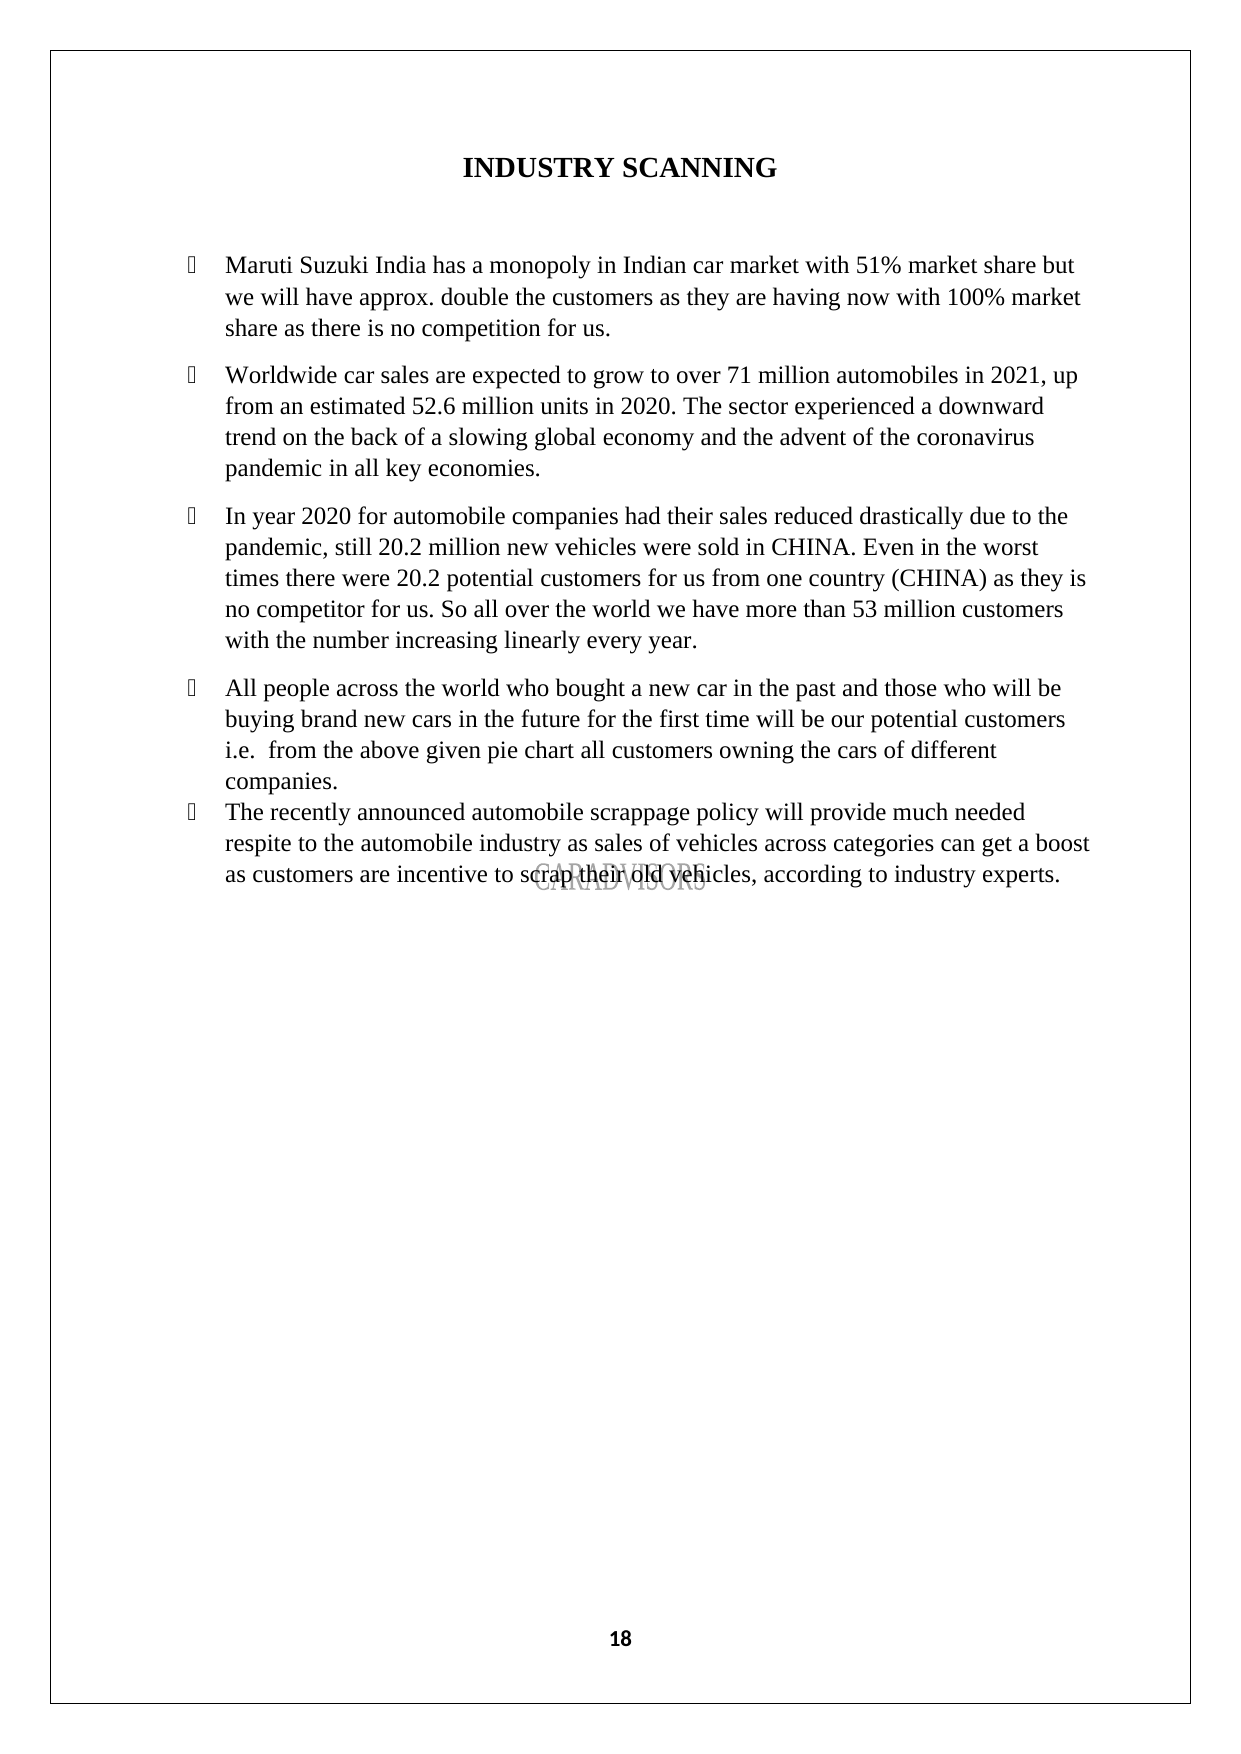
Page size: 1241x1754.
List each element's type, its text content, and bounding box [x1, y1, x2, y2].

list The recently announced automobile scrappage policy will provide much needed respite to the automobile industry as sales of vehicles across categories can get a boost as customers are incentive to scrap their old vehicles, according to industry experts. [187, 797, 1090, 888]
list All people across the world who bought a new car in the past and those who will be buying brand new cars in the future for the first time will be our potential customers i.e. from the above given pie chart all customers owning the cars of different companies. [187, 673, 1090, 795]
text INDUSTRY SCANNING [150, 150, 1090, 183]
list In year 2020 for automobile companies had their sales reduced drastically due to the pandemic, still 20.2 million new vehicles were sold in CHINA. Even in the worst times there were 20.2 potential customers for us from one country (CHINA) as they is no competitor for us. So all over the world we have more than 53 million customers with the number increasing linearly every year. [187, 501, 1090, 654]
list Maruti Suzuki India has a monopoly in Indian car market with 51% market share but we will have approx. double the customers as they are having now with 100% market share as there is no competition for us. [187, 251, 1090, 341]
list Worldwide car sales are expected to grow to over 71 million automobiles in 2021, up from an estimated 52.6 million units in 2020. The sector experienced a downward trend on the back of a slowing global economy and the advent of the coronavirus pandemic in all key economies. [187, 360, 1090, 482]
